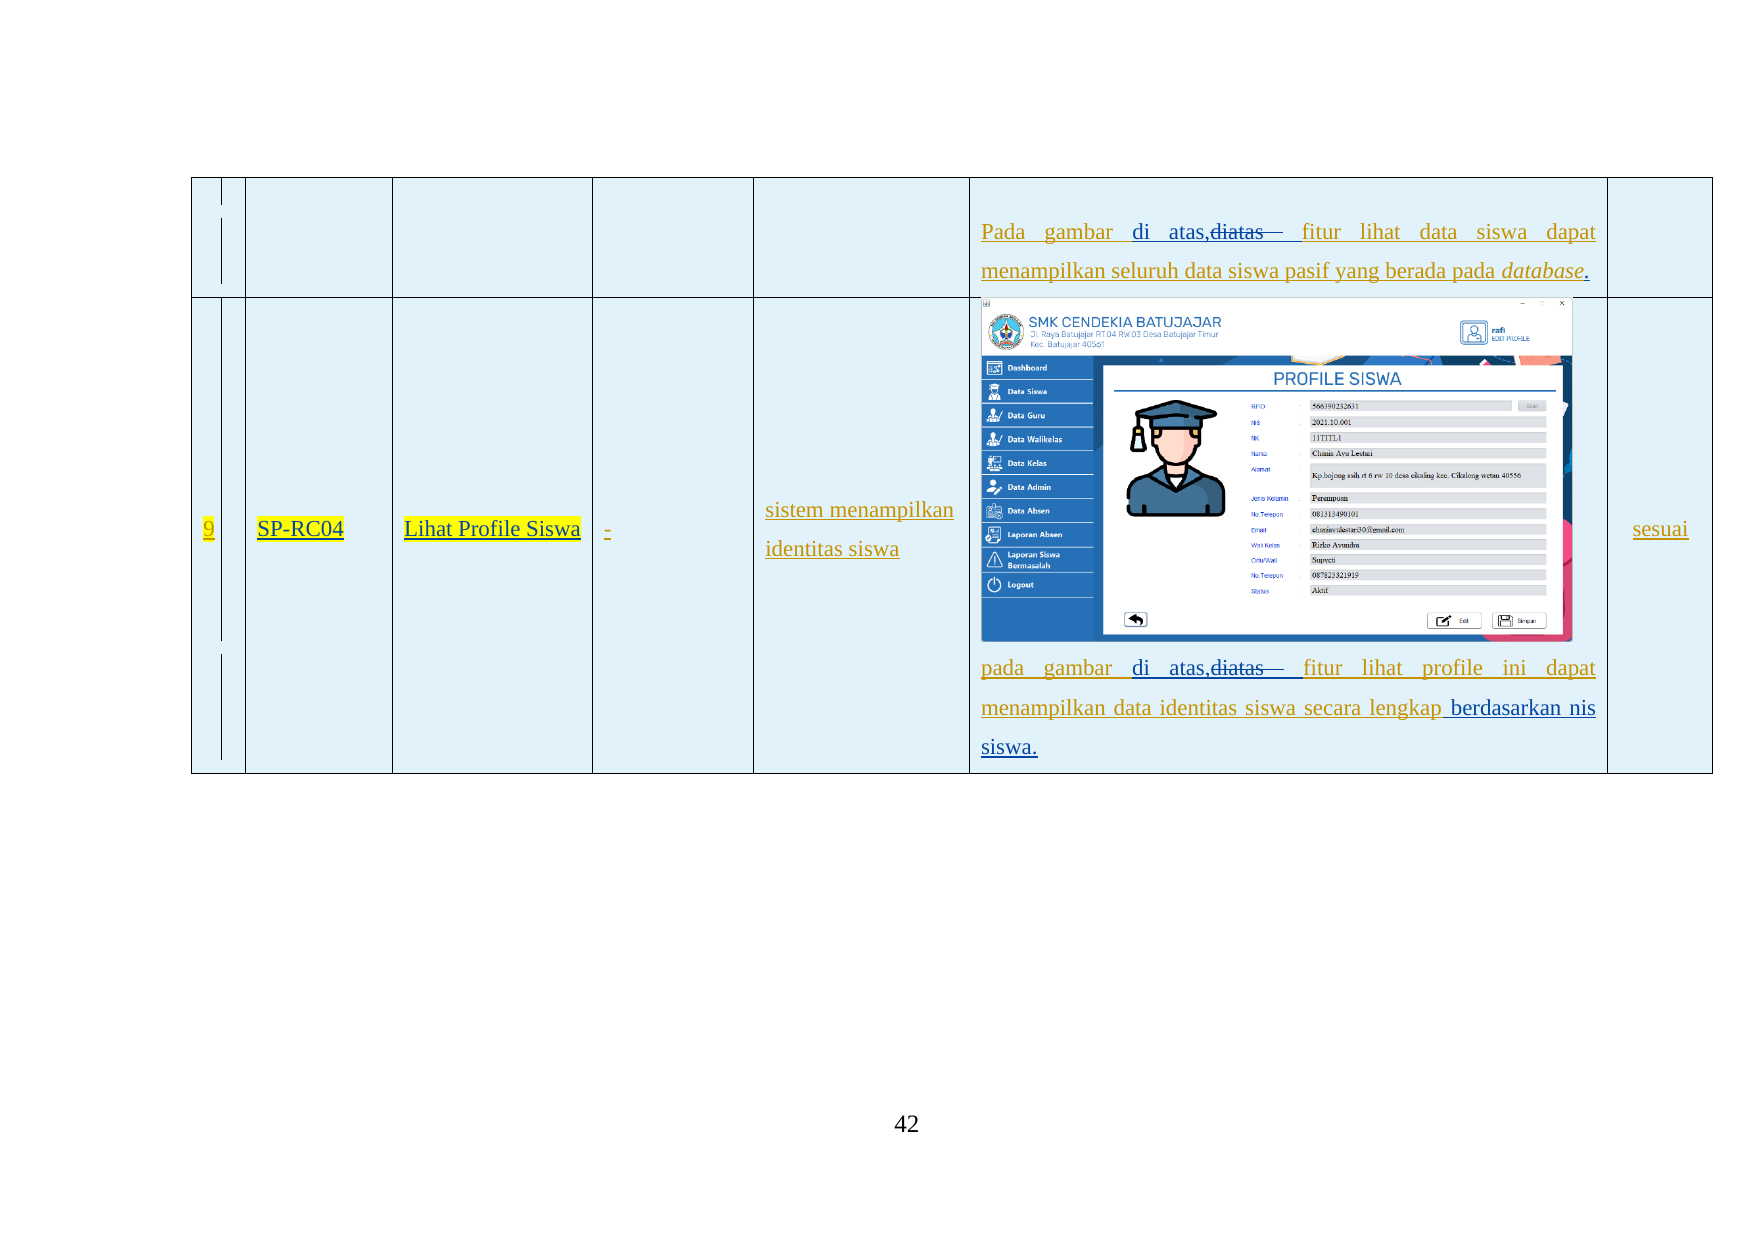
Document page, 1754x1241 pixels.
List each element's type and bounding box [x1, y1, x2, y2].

picture [980, 297, 1573, 642]
